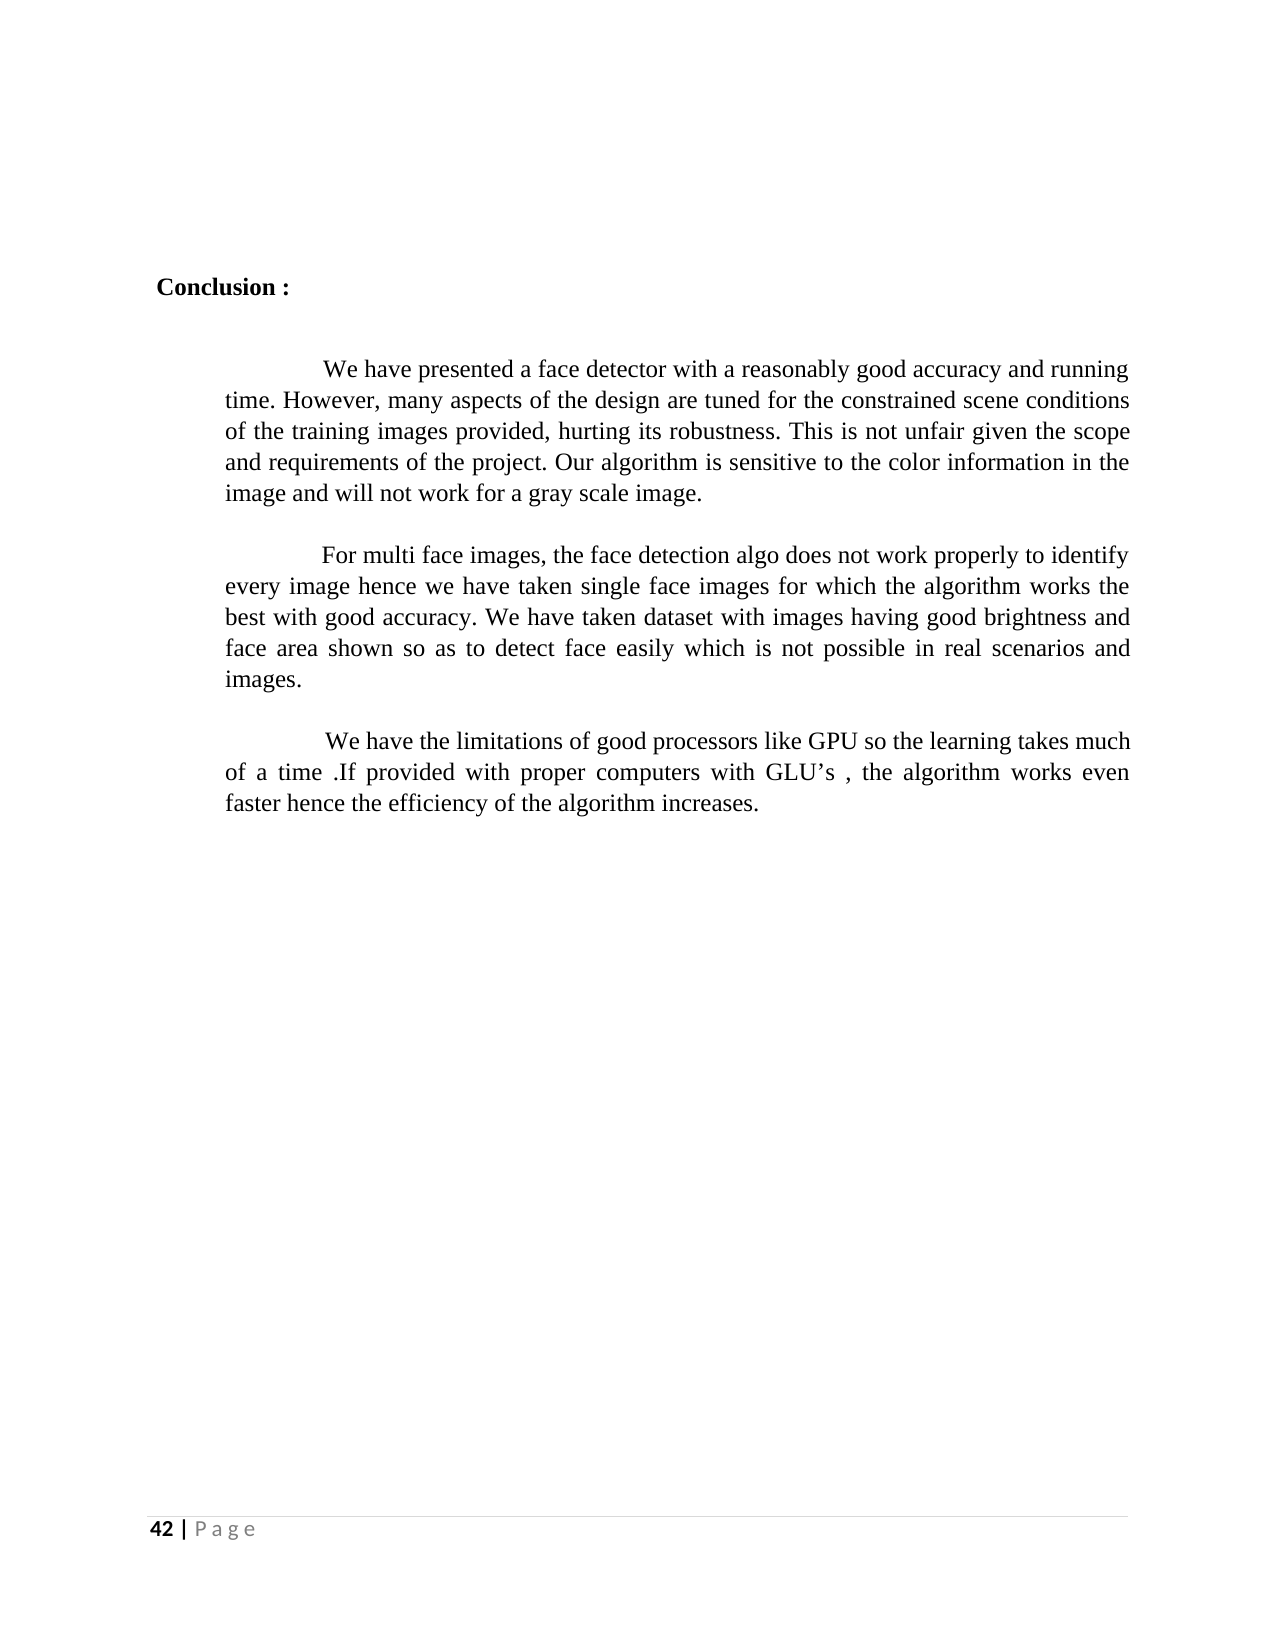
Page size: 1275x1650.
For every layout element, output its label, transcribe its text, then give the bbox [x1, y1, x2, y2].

list We have presented a face detector with a reasonably good accuracy and running time. However, many aspects of the design are tuned for the constrained scene conditions of the training images provided, hurting its robustness. This is not unfair given the scope and requirements of the project. Our algorithm is sensitive to the color information in the image and will not work for a gray scale image. [225, 354, 1131, 507]
text Conclusion : [150, 272, 1054, 301]
list For multi face images, the face detection algo does not work properly to identify every image hence we have taken single face images for which the algorithm works the best with good accuracy. We have taken dataset with images having good brightness and face area shown so as to detect face easily which is not possible in real scenarios and images. [225, 540, 1131, 693]
list We have the limitations of good processors like GPU so the learning takes much of a time .If provided with proper computers with GLU’s , the algorithm works even faster hence the efficiency of the algorithm increases. [225, 726, 1131, 817]
